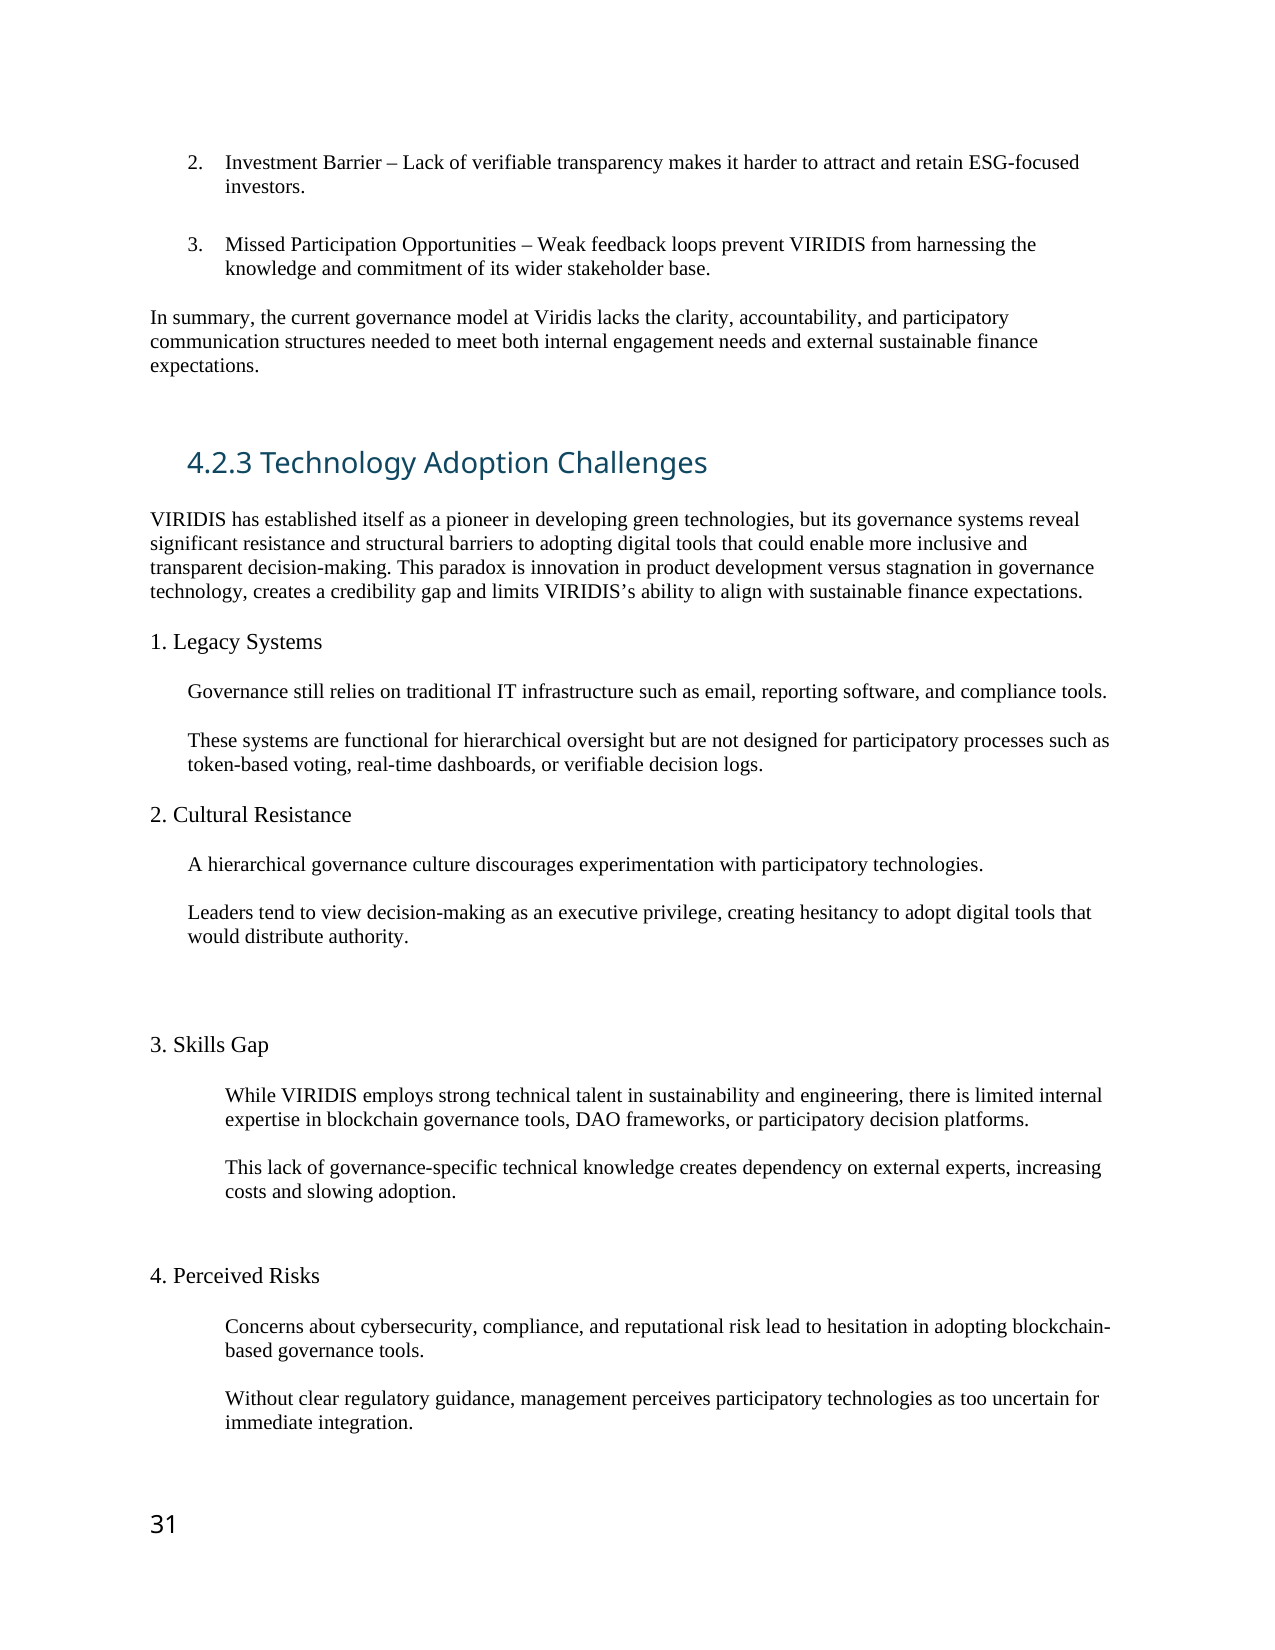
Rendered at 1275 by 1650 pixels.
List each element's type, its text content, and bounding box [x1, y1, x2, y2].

text Concerns about cybersecurity, compliance, and reputational risk lead to hesitation in adopting blockchain-based governance tools. Without clear regulatory guidance, management perceives participatory technologies as too uncertain for immediate integration. [225, 1313, 1125, 1492]
text 2. Cultural Resistance [150, 801, 1125, 827]
text While VIRIDIS employs strong technical talent in sustainability and engineering, there is limited internal expertise in blockchain governance tools, DAO frameworks, or participatory decision platforms. This lack of governance-specific technical knowledge creates dependency on external experts, increasing costs and slowing adoption. [225, 1083, 1125, 1237]
text 3. Skills Gap [150, 1031, 1125, 1058]
text Governance still relies on traditional IT infrastructure such as email, reporting software, and compliance tools. These systems are functional for hierarchical oversight but are not designed for participatory processes such as token-based voting, real-time dashboards, or verifiable decision logs. [187, 679, 1125, 776]
list Missed Participation Opportunities – Weak feedback loops prevent VIRIDIS from harnessing the knowledge and commitment of its wider stakeholder base. [187, 232, 1125, 280]
text VIRIDIS has established itself as a pioneer in developing green technologies, but its governance systems reveal significant resistance and structural barriers to adopting digital tools that could enable more inclusive and transparent decision-making. This paradox is innovation in product development versus stagnation in governance technology, creates a credibility gap and limits VIRIDIS’s ability to align with sustainable finance expectations. [150, 507, 1125, 603]
list Investment Barrier – Lack of verifiable transparency makes it harder to attract and retain ESG-focused investors. [187, 150, 1125, 232]
subtitle 4.2.3 Technology Adoption Challenges [150, 402, 1125, 482]
text 1. Legacy Systems [150, 628, 1125, 654]
text In summary, the current governance model at Viridis lacks the clarity, accountability, and participatory communication structures needed to meet both internal engagement needs and external sustainable finance expectations. [150, 305, 1125, 377]
text 4. Perceived Risks [150, 1262, 1125, 1288]
text A hierarchical governance culture discourages experimentation with participatory technologies. Leaders tend to view decision-making as an executive privilege, creating hesitancy to adopt digital tools that would distribute authority. [187, 852, 1125, 1006]
